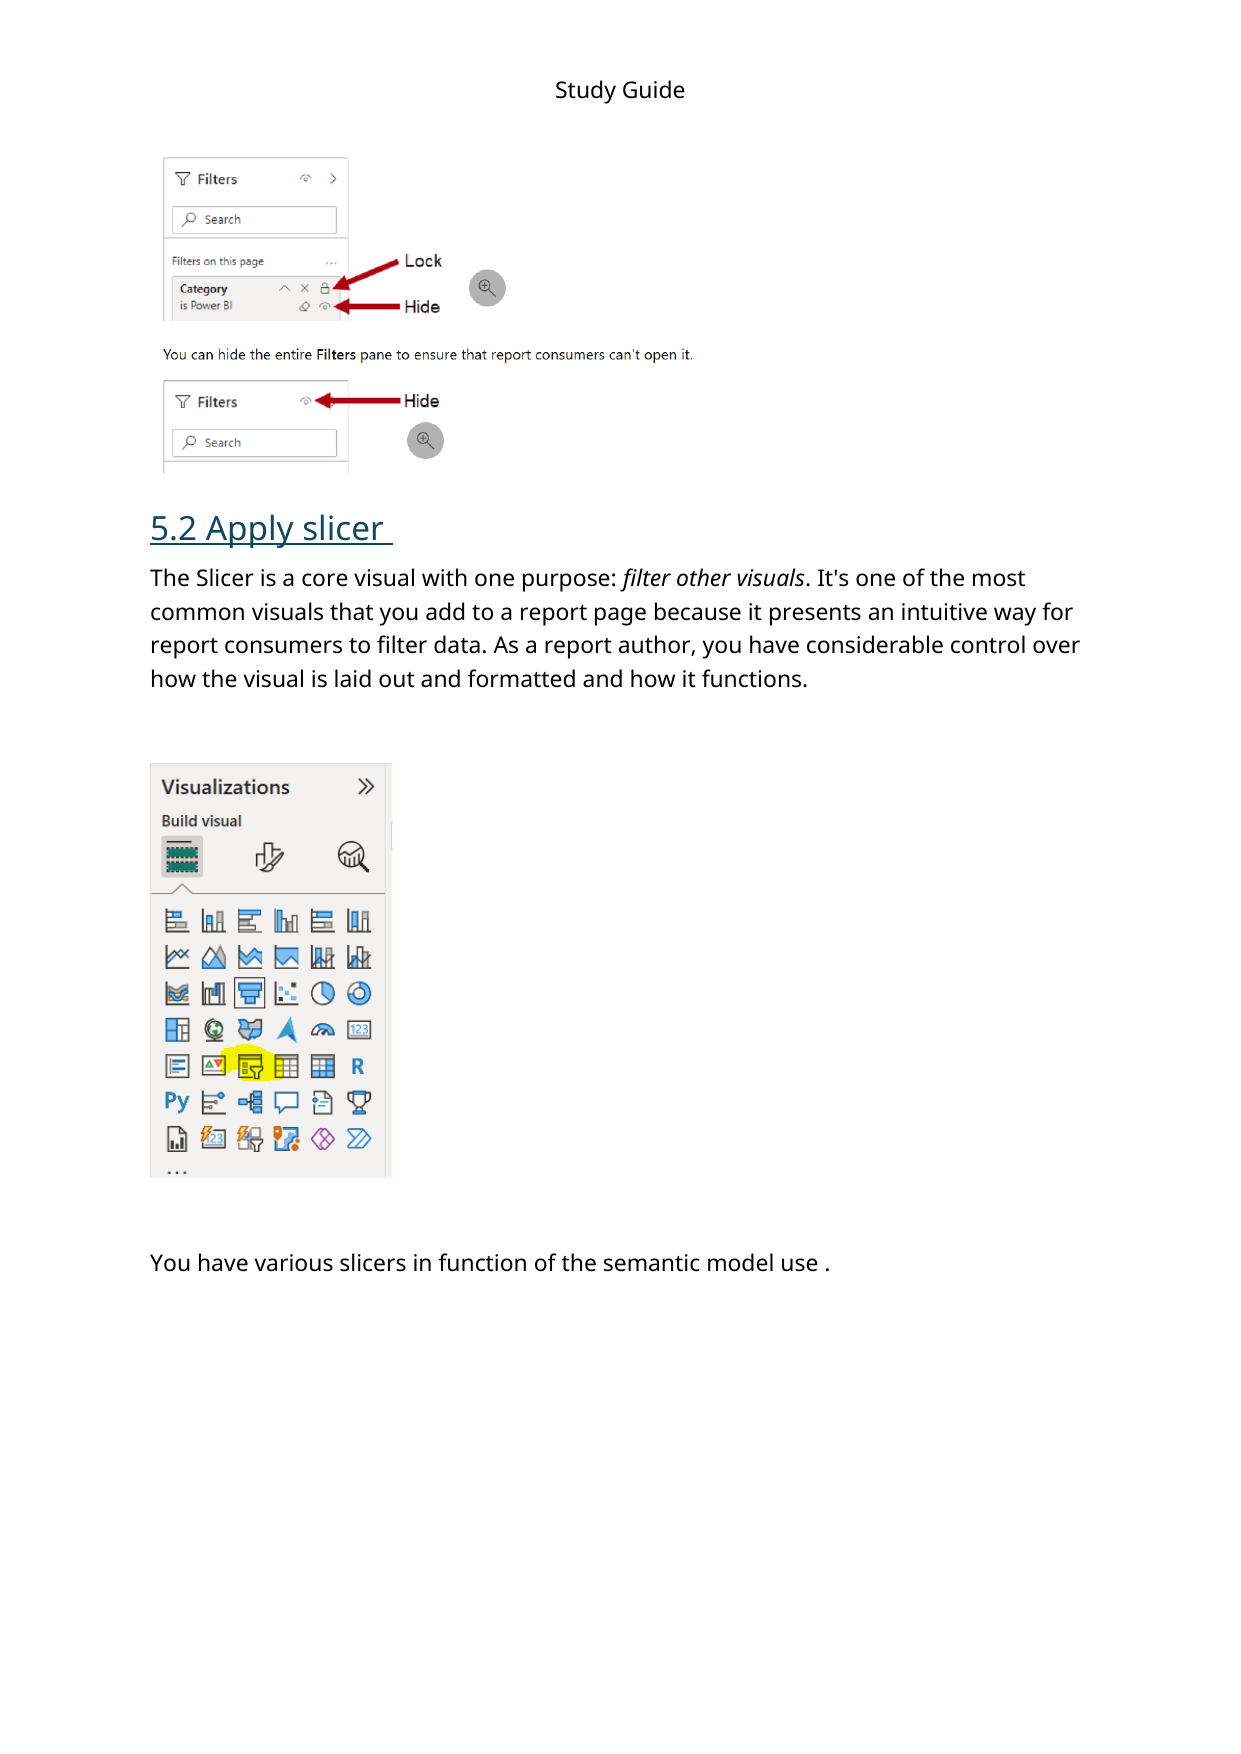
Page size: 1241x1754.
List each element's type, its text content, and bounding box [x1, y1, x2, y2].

subtitle 5.2 Apply slicer [150, 504, 1090, 550]
text The Slicer is a core visual with one purpose: filter other visuals. It's one of the most common visuals that you add to a report page because it presents an intuitive way for report consumers to filter data. As a report author, you have considerable control over how the visual is laid out and formatted and how it functions. [150, 562, 1090, 694]
picture [150, 763, 393, 1178]
picture [150, 150, 719, 486]
text You have various slicers in function of the semantic model use . [150, 1247, 1090, 1278]
